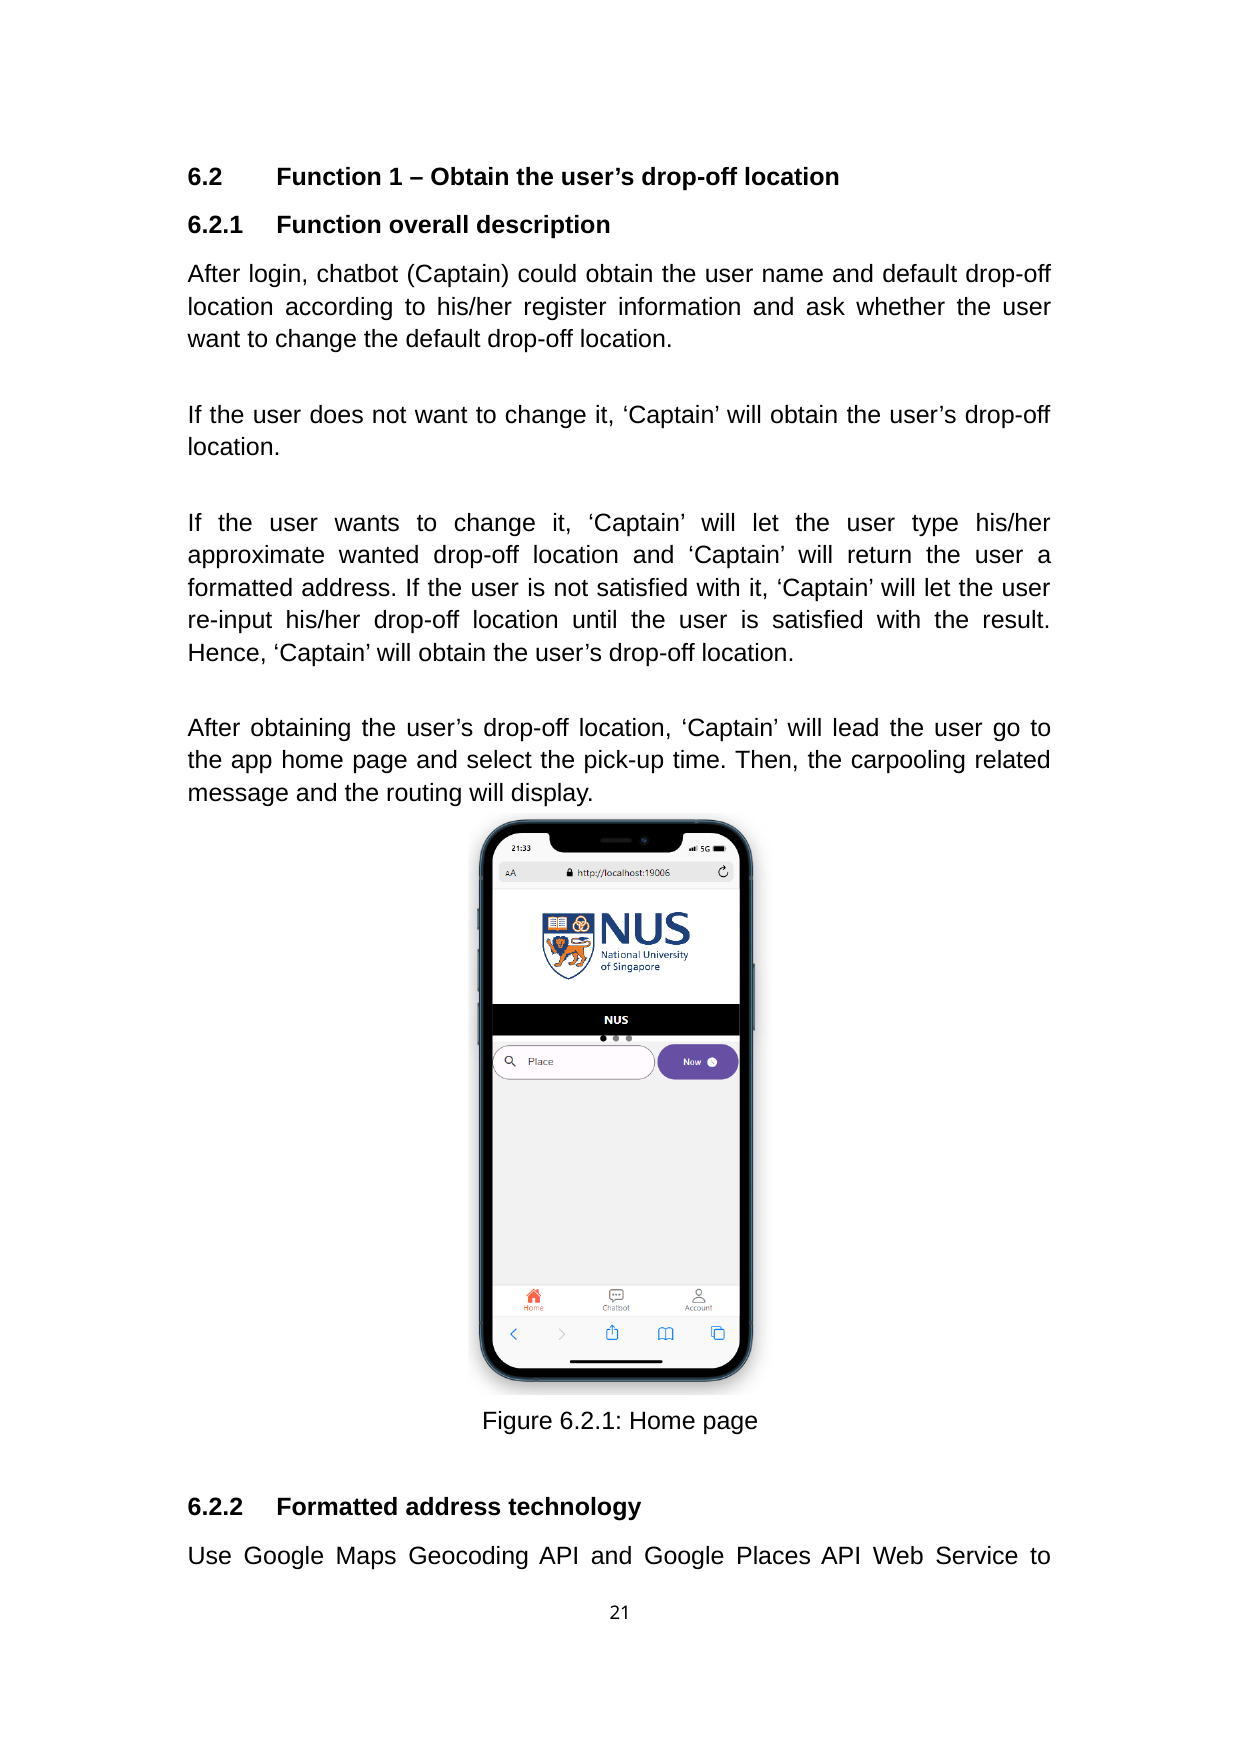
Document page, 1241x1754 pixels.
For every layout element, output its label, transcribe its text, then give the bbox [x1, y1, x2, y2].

title Function overall description [187, 208, 1053, 241]
text If the user wants to change it, ‘Captain’ will let the user type his/her approximate wanted drop-off location and ‘Captain’ will return the user a formatted address. If the user is not satisfied with it, ‘Captain’ will let the user re-input his/her drop-off location until the user is satisfied with the result. Hence, ‘Captain’ will obtain the user’s drop-off location. [187, 506, 1053, 668]
title Function 1 – Obtain the user’s drop-off location [187, 160, 1053, 192]
text After login, chatbot (Captain) could obtain the user name and default drop-off location according to his/her register information and ask whether the user want to change the default drop-off location. [187, 257, 1053, 355]
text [187, 1539, 1053, 1572]
text Figure 6.2.1: Home page [187, 1404, 1053, 1436]
text If the user does not want to change it, ‘Captain’ will obtain the user’s drop-off location. [187, 398, 1053, 463]
title Formatted address technology [187, 1490, 1053, 1523]
text After obtaining the user’s drop-off location, ‘Captain’ will lead the user go to the app home page and select the pick-up time. Then, the carpooling related message and the routing will display. [187, 711, 1053, 808]
picture [468, 813, 772, 1395]
